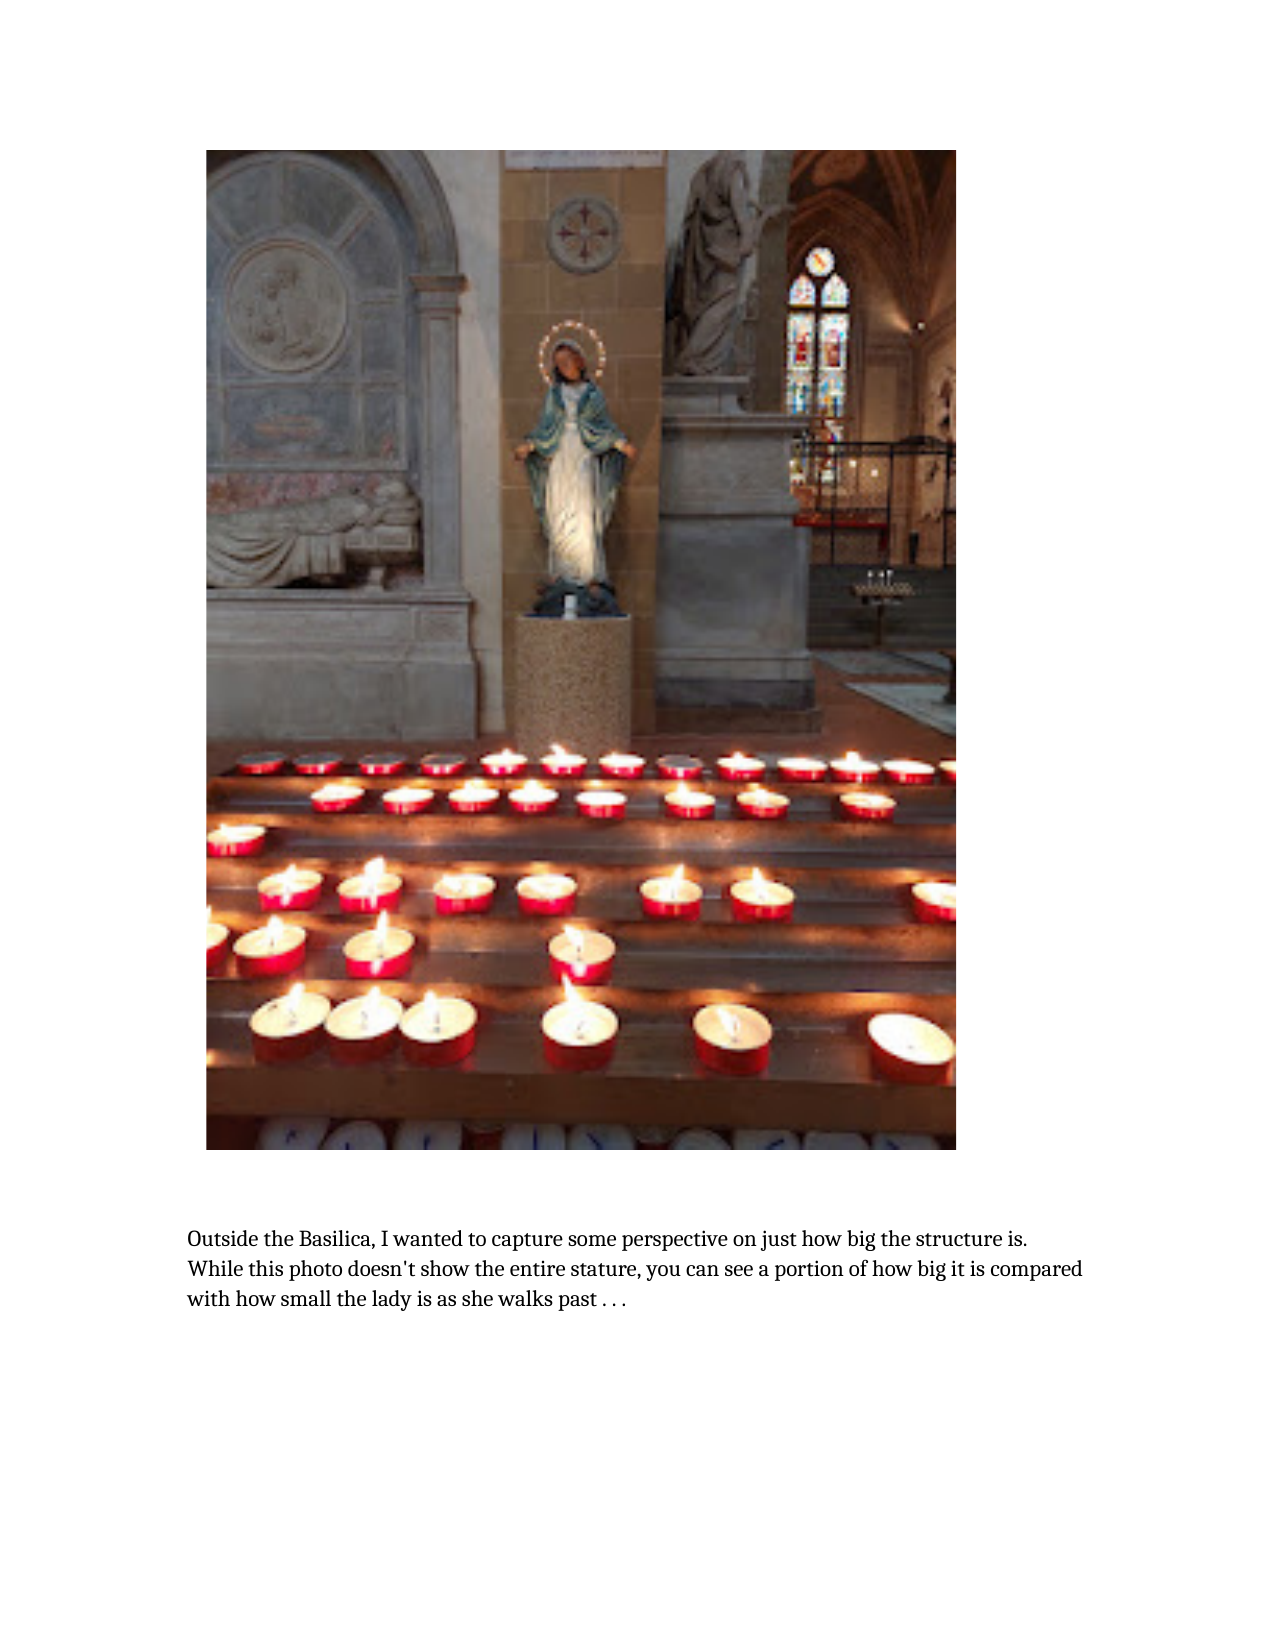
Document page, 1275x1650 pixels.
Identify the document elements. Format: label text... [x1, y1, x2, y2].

picture [206, 150, 957, 1150]
text Outside the Basilica, I wanted to capture some perspective on just how big the structure is. While this photo doesn't show the entire stature, you can see a portion of how big it is compared with how small the lady is as she walks past . . . [187, 1226, 1087, 1312]
